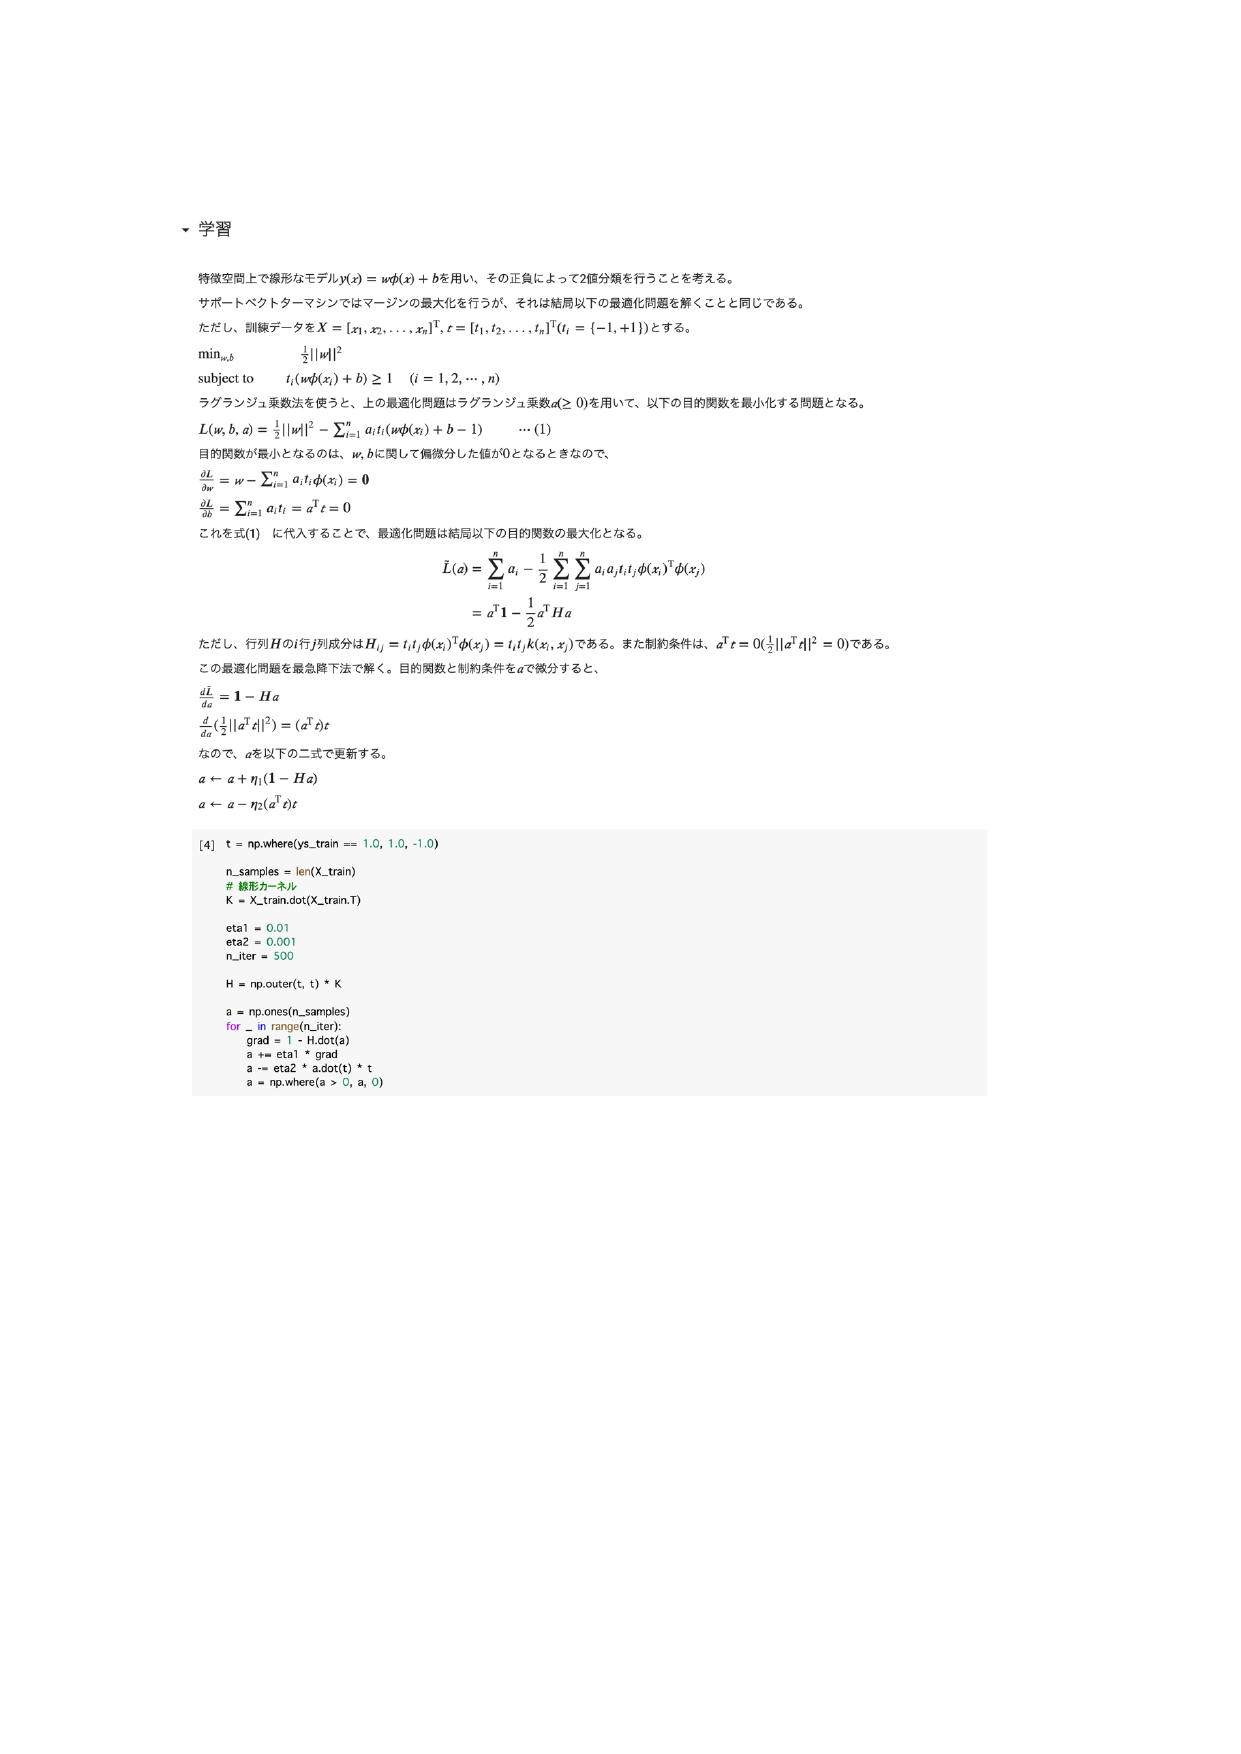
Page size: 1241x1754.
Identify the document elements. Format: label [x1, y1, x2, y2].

picture [177, 216, 988, 1102]
